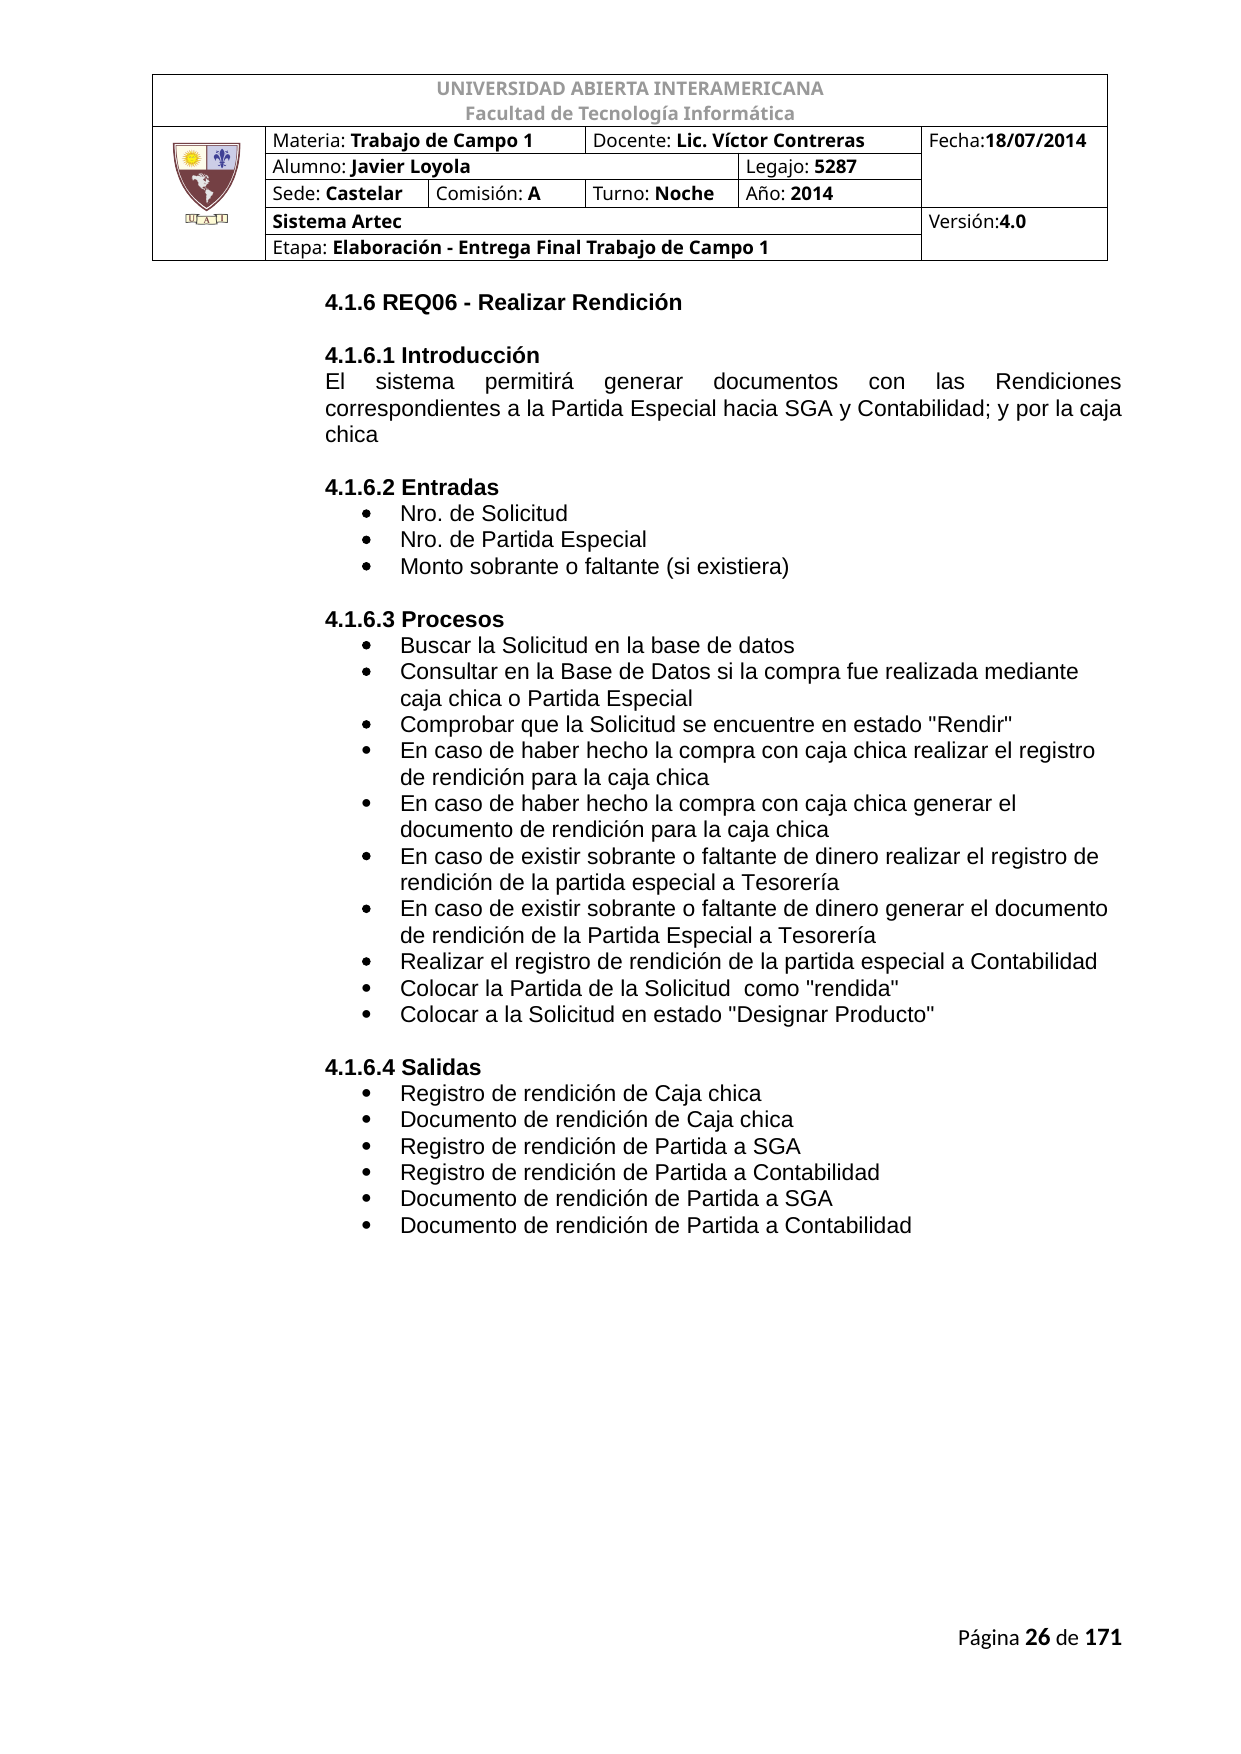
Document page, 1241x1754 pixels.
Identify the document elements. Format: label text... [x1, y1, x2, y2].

list Colocar a la Solicitud en estado "Designar Producto" [362, 1001, 1122, 1027]
list Nro. de Partida Especial [362, 526, 1122, 553]
list Documento de rendición de Partida a Contabilidad [362, 1212, 1122, 1238]
list Colocar la Partida de la Solicitud como "rendida" [362, 974, 1122, 1001]
picture [157, 136, 257, 228]
list Comprobar que la Solicitud se encuentre en estado "Rendir" [362, 711, 1122, 737]
text 4.1.6.1 Introducción [325, 342, 1122, 368]
list Registro de rendición de Caja chica [362, 1080, 1122, 1106]
text 4.1.6 REQ06 - Realizar Rendición [325, 289, 1122, 316]
list Nro. de Solicitud [362, 500, 1122, 526]
list En caso de haber hecho la compra con caja chica realizar el registro de rendición para la caja chica [362, 737, 1122, 790]
text 4.1.6.2 Entradas [325, 474, 1122, 500]
list En caso de existir sobrante o faltante de dinero realizar el registro de rendición de la partida especial a Tesorería [362, 843, 1122, 895]
list En caso de existir sobrante o faltante de dinero generar el documento de rendición de la Partida Especial a Tesorería [362, 895, 1122, 948]
text 4.1.6.3 Procesos [325, 606, 1122, 632]
list Realizar el registro de rendición de la partida especial a Contabilidad [362, 948, 1122, 974]
text El sistema permitirá generar documentos con las Rendiciones correspondientes a la Partida Especial hacia SGA y Contabilidad; y por la caja chica [325, 368, 1122, 447]
list Documento de rendición de Partida a SGA [362, 1185, 1122, 1212]
list Documento de rendición de Caja chica [362, 1106, 1122, 1133]
list Buscar la Solicitud en la base de datos [362, 632, 1122, 658]
text 4.1.6.4 Salidas [325, 1053, 1122, 1080]
list Registro de rendición de Partida a Contabilidad [362, 1159, 1122, 1185]
list Monto sobrante o faltante (si existiera) [362, 553, 1122, 579]
list Registro de rendición de Partida a SGA [362, 1133, 1122, 1159]
list En caso de haber hecho la compra con caja chica generar el documento de rendición para la caja chica [362, 790, 1122, 843]
list Consultar en la Base de Datos si la compra fue realizada mediante caja chica o Partida Especial [362, 658, 1122, 711]
